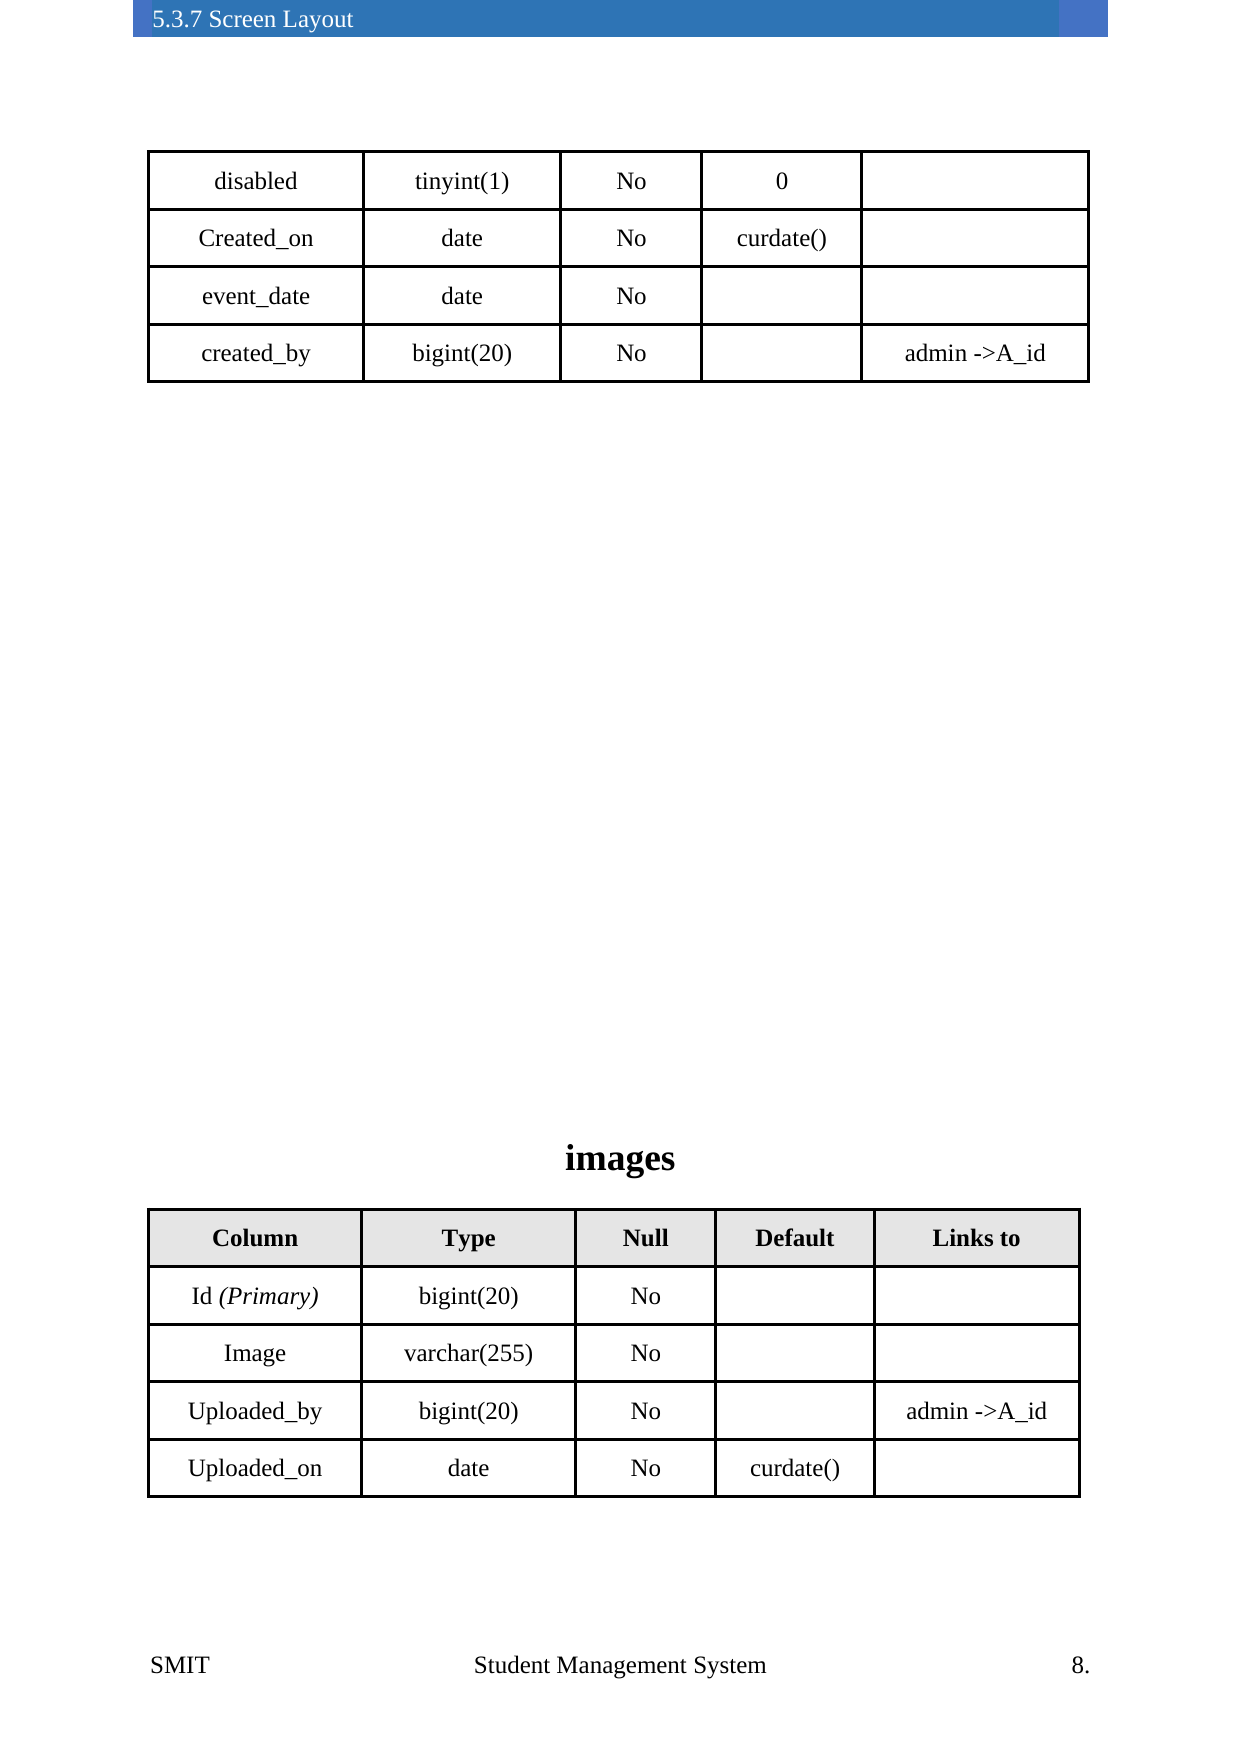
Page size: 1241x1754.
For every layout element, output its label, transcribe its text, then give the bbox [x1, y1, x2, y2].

table_cell admin ->A_id [863, 326, 1087, 380]
table_cell No [562, 326, 700, 380]
table_header Column [150, 1211, 360, 1265]
table_cell Id (Primary) [150, 1268, 360, 1322]
table_cell Image [150, 1326, 360, 1380]
table_cell [863, 268, 1087, 322]
table_cell No [577, 1383, 714, 1437]
table_cell date [365, 268, 559, 322]
table_cell [717, 1326, 873, 1380]
table_cell curdate() [703, 211, 860, 265]
table_cell date [365, 211, 559, 265]
table_cell date [363, 1441, 574, 1495]
table_cell [703, 268, 860, 322]
table_cell varchar(255) [363, 1326, 574, 1380]
table_cell tinyint(1) [365, 153, 559, 207]
table_cell event_date [150, 268, 362, 322]
table_cell Created_on [150, 211, 362, 265]
table_cell No [562, 268, 700, 322]
table_cell No [577, 1326, 714, 1380]
table_cell bigint(20) [363, 1383, 574, 1437]
table_header Default [717, 1211, 873, 1265]
table_cell [717, 1268, 873, 1322]
table_cell No [562, 211, 700, 265]
table_header Links to [876, 1211, 1078, 1265]
table_cell bigint(20) [365, 326, 559, 380]
table_cell [863, 211, 1087, 265]
table_cell disabled [150, 153, 362, 207]
table_cell created_by [150, 326, 362, 380]
table_cell [876, 1326, 1078, 1380]
table_cell curdate() [717, 1441, 873, 1495]
table_header Type [363, 1211, 574, 1265]
table_cell [703, 326, 860, 380]
table_cell bigint(20) [363, 1268, 574, 1322]
table_cell No [562, 153, 700, 207]
table_cell 0 [703, 153, 860, 207]
table_cell admin ->A_id [876, 1383, 1078, 1437]
table_cell Uploaded_on [150, 1441, 360, 1495]
table_cell No [577, 1441, 714, 1495]
table_cell [863, 153, 1087, 207]
table_cell Uploaded_by [150, 1383, 360, 1437]
table_header Null [577, 1211, 714, 1265]
table_cell [876, 1268, 1078, 1322]
table_cell No [577, 1268, 714, 1322]
table_cell [717, 1383, 873, 1437]
table_cell [876, 1441, 1078, 1495]
text images [150, 1135, 1090, 1178]
